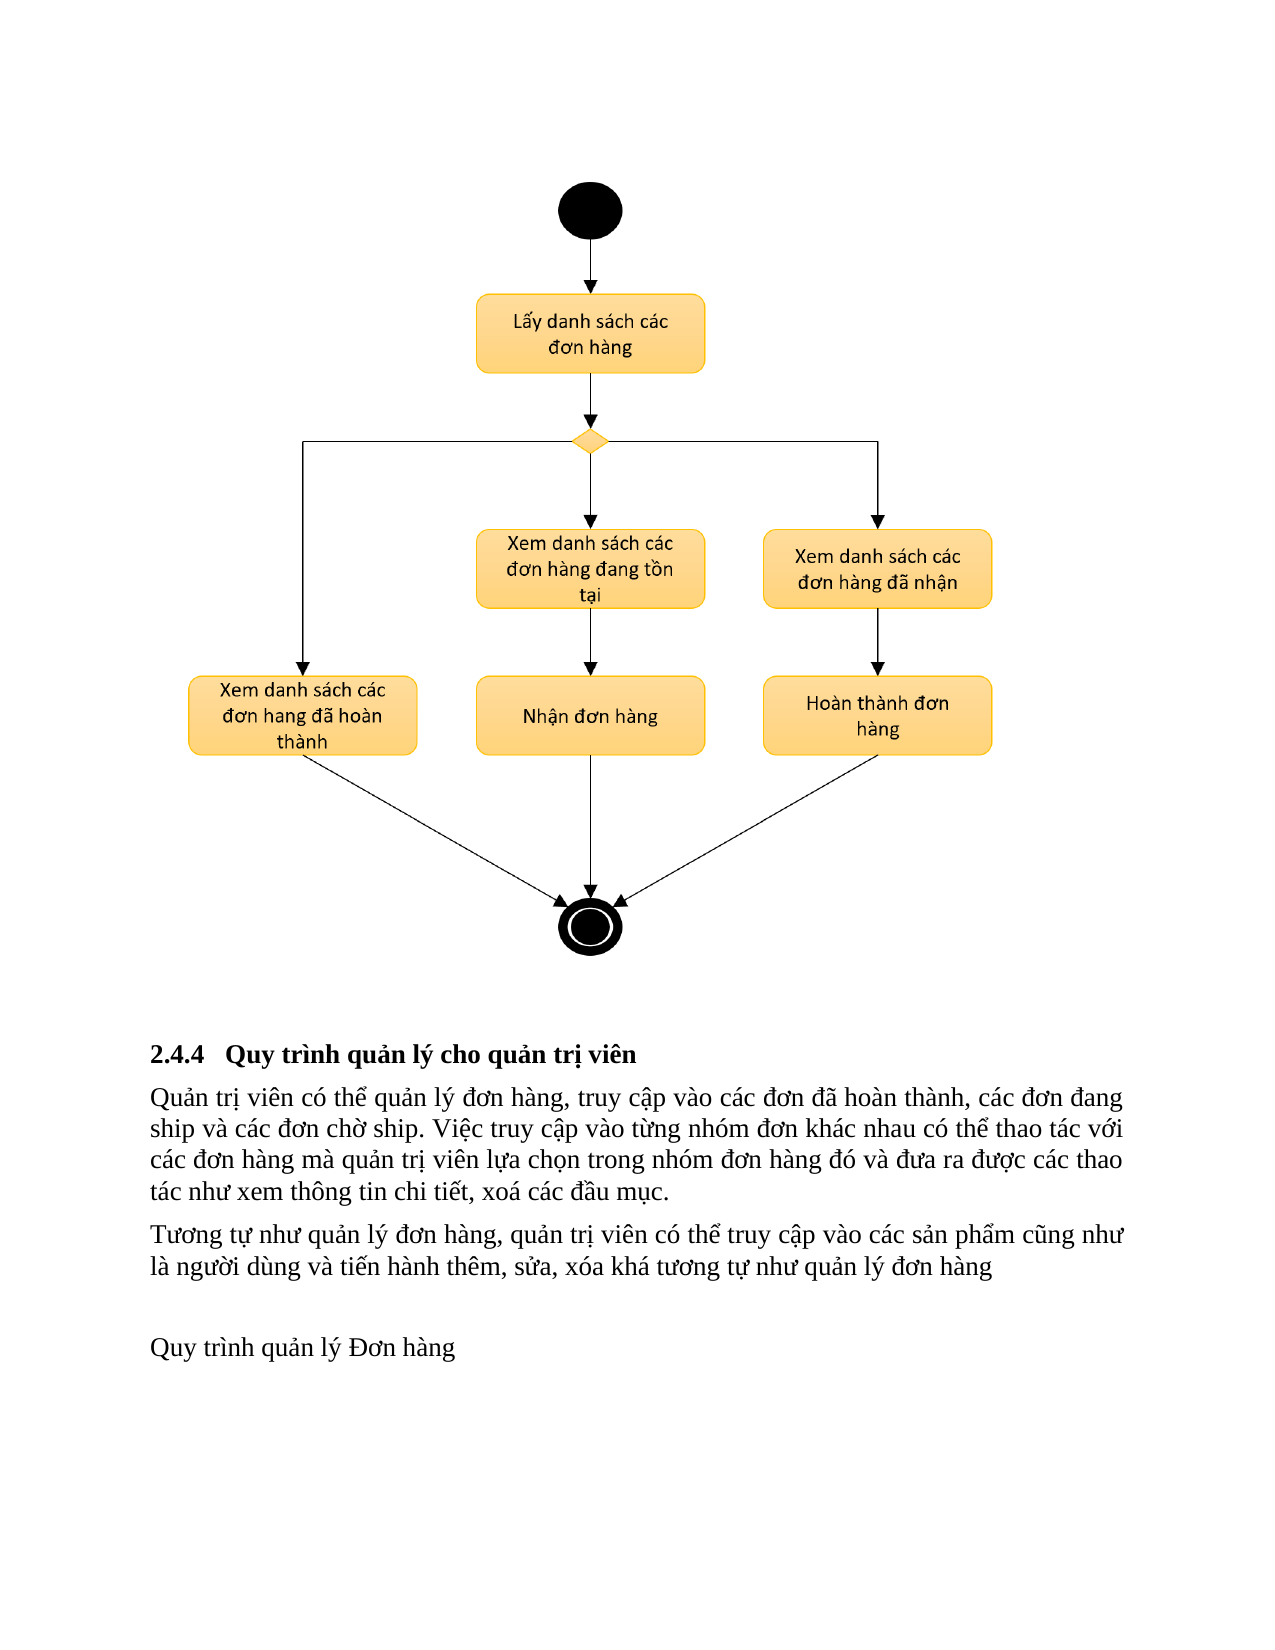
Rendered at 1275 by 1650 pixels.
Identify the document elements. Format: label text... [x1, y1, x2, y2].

text Quản trị viên có thể quản lý đơn hàng, truy cập vào các đơn đã hoàn thành, các đơn đang ship và các đơn chờ ship. Việc truy cập vào từng nhóm đơn khác nhau có thể thao tác với các đơn hàng mà quản trị viên lựa chọn trong nhóm đơn hàng đó và đưa ra được các thao tác như xem thông tin chi tiết, xoá các đầu mục. [150, 1081, 1125, 1206]
text Quy trình quản lý Đơn hàng [150, 1331, 1125, 1362]
subtitle Quy trình quản lý cho quản trị viên [150, 1038, 1125, 1069]
picture [150, 150, 1050, 988]
text Tương tự như quản lý đơn hàng, quản trị viên có thể truy cập vào các sản phẩm cũng như là người dùng và tiến hành thêm, sửa, xóa khá tương tự như quản lý đơn hàng [150, 1218, 1125, 1281]
